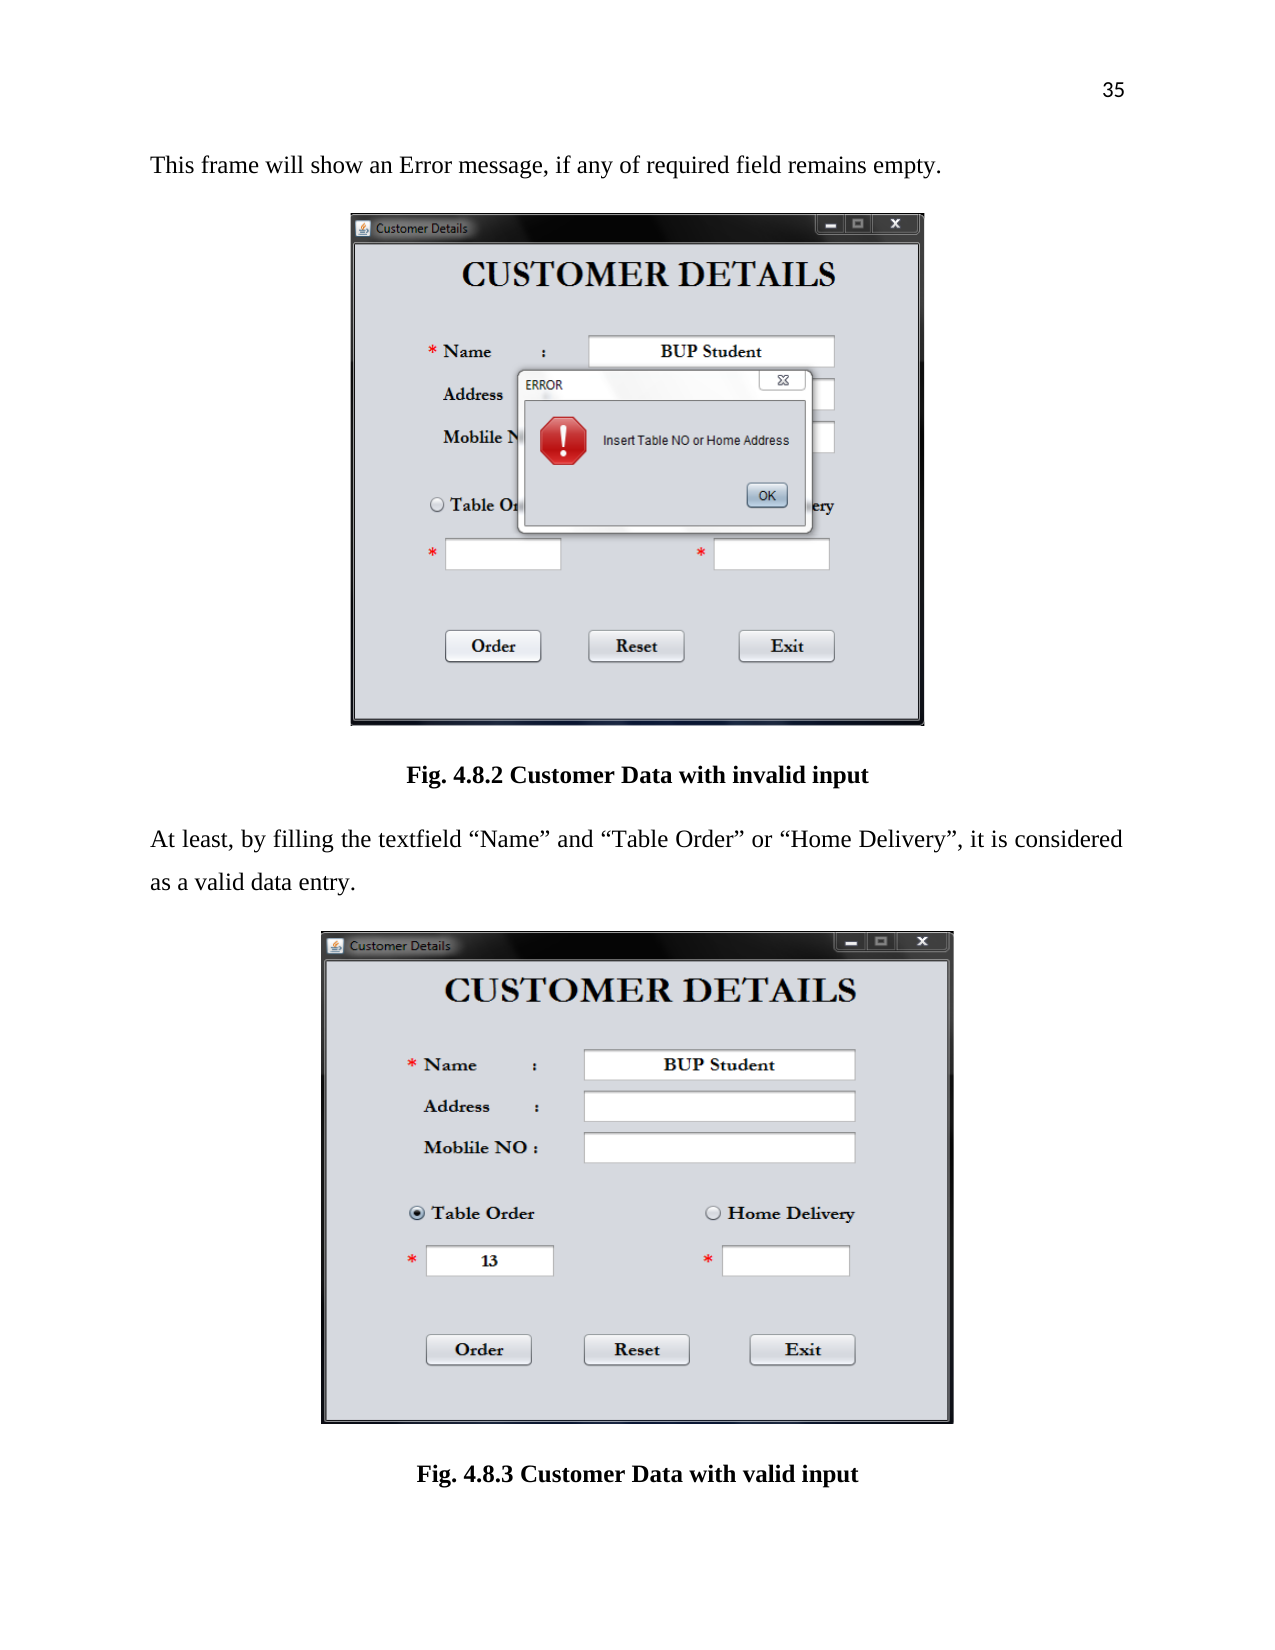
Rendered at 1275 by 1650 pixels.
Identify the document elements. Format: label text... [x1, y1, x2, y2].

text This frame will show an Error message, if any of required field remains empty. [150, 150, 1125, 179]
picture [350, 213, 925, 726]
text Fig. 4.8.2 Customer Data with invalid input [150, 760, 1125, 789]
text At least, by filling the textfield “Name” and “Table Order” or “Home Delivery”, it is considered as a valid data entry. [150, 824, 1125, 896]
picture [321, 931, 954, 1424]
text Fig. 4.8.3 Customer Data with valid input [150, 1459, 1125, 1488]
